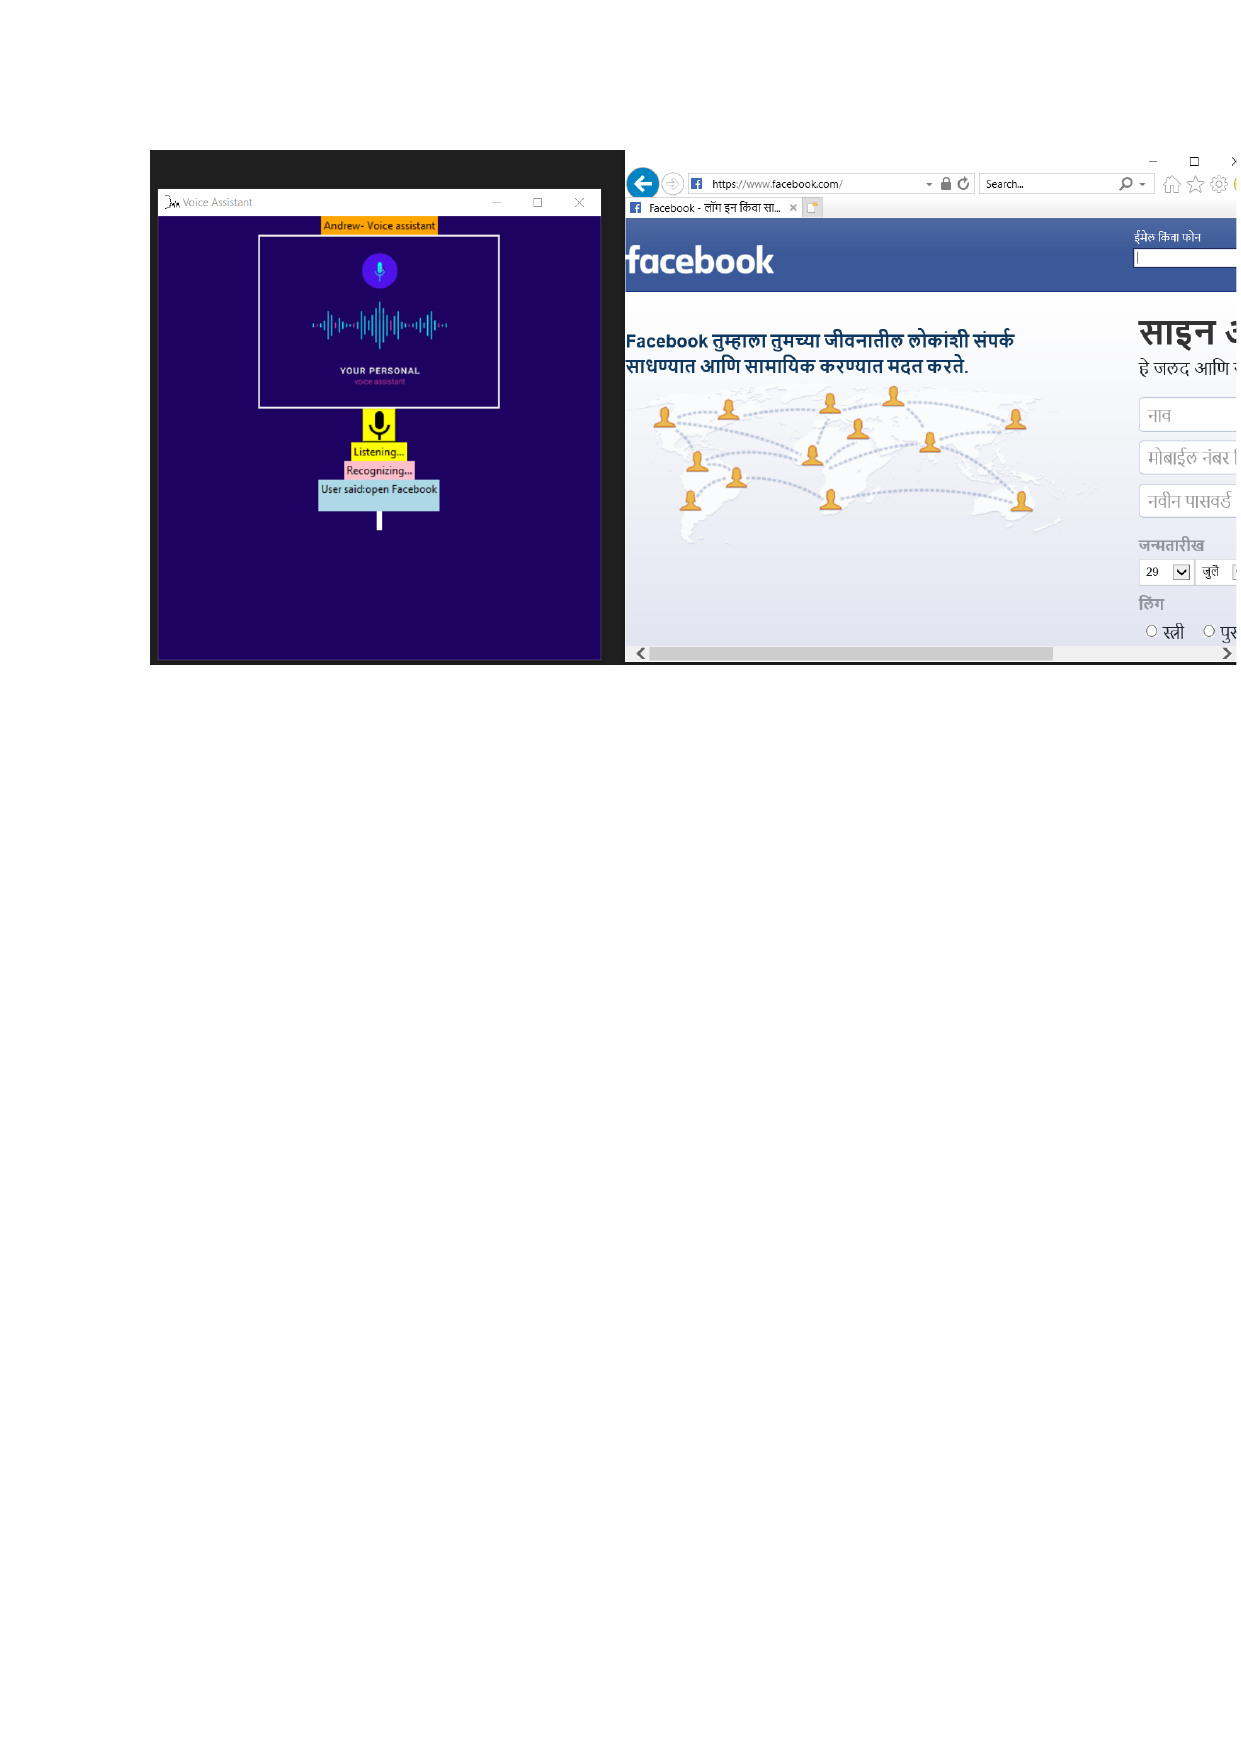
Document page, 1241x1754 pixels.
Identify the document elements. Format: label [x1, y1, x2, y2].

picture [150, 150, 1237, 665]
